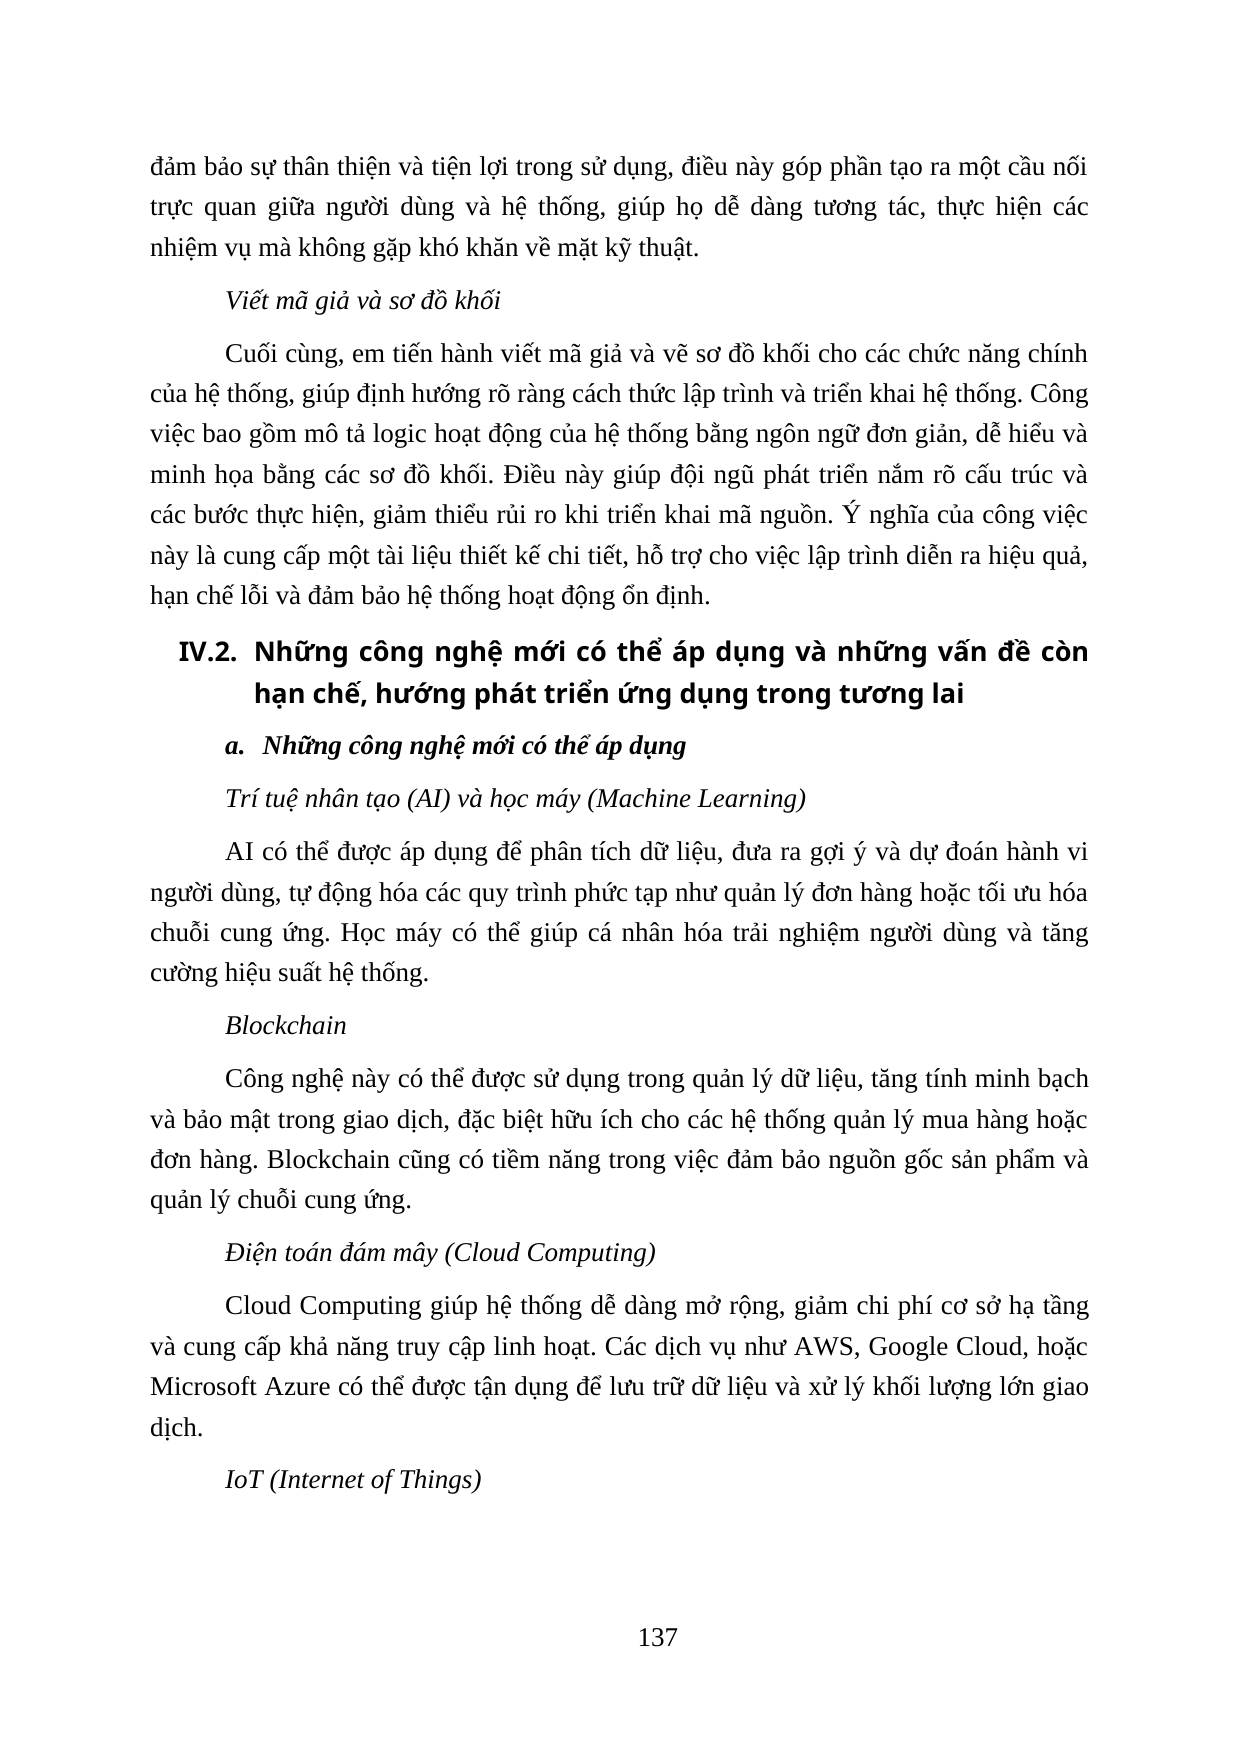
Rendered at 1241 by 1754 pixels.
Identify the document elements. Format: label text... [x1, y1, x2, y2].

text Viết mã giả và sơ đồ khối [150, 284, 1090, 315]
list Những công nghệ mới có thể áp dụng [225, 729, 1090, 761]
text IoT (Internet of Things) [150, 1463, 1090, 1495]
text Blockchain [150, 1009, 1090, 1041]
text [150, 150, 1090, 262]
text Cloud Computing giúp hệ thống dễ dàng mở rộng, giảm chi phí cơ sở hạ tầng và cung cấp khả năng truy cập linh hoạt. Các dịch vụ như AWS, Google Cloud, hoặc Microsoft Azure có thể được tận dụng để lưu trữ dữ liệu và xử lý khối lượng lớn giao dịch. [150, 1289, 1090, 1442]
text Công nghệ này có thể được sử dụng trong quản lý dữ liệu, tăng tính minh bạch và bảo mật trong giao dịch, đặc biệt hữu ích cho các hệ thống quản lý mua hàng hoặc đơn hàng. Blockchain cũng có tiềm năng trong việc đảm bảo nguồn gốc sản phẩm và quản lý chuỗi cung ứng. [150, 1062, 1090, 1215]
text AI có thể được áp dụng để phân tích dữ liệu, đưa ra gợi ý và dự đoán hành vi người dùng, tự động hóa các quy trình phức tạp như quản lý đơn hàng hoặc tối ưu hóa chuỗi cung ứng. Học máy có thể giúp cá nhân hóa trải nghiệm người dùng và tăng cường hiệu suất hệ thống. [150, 835, 1090, 988]
text Điện toán đám mây (Cloud Computing) [150, 1236, 1090, 1268]
subtitle Những công nghệ mới có thể áp dụng và những vấn đề còn hạn chế, hướng phát triển ứng dụng trong tương lai [178, 632, 1090, 711]
text Trí tuệ nhân tạo (AI) và học máy (Machine Learning) [150, 782, 1090, 813]
text Cuối cùng, em tiến hành viết mã giả và vẽ sơ đồ khối cho các chức năng chính của hệ thống, giúp định hướng rõ ràng cách thức lập trình và triển khai hệ thống. Công việc bao gồm mô tả logic hoạt động của hệ thống bằng ngôn ngữ đơn giản, dễ hiểu và minh họa bằng các sơ đồ khối. Điều này giúp đội ngũ phát triển nắm rõ cấu trúc và các bước thực hiện, giảm thiểu rủi ro khi triển khai mã nguồn. Ý nghĩa của công việc này là cung cấp một tài liệu thiết kế chi tiết, hỗ trợ cho việc lập trình diễn ra hiệu quả, hạn chế lỗi và đảm bảo hệ thống hoạt động ổn định. [150, 337, 1090, 610]
